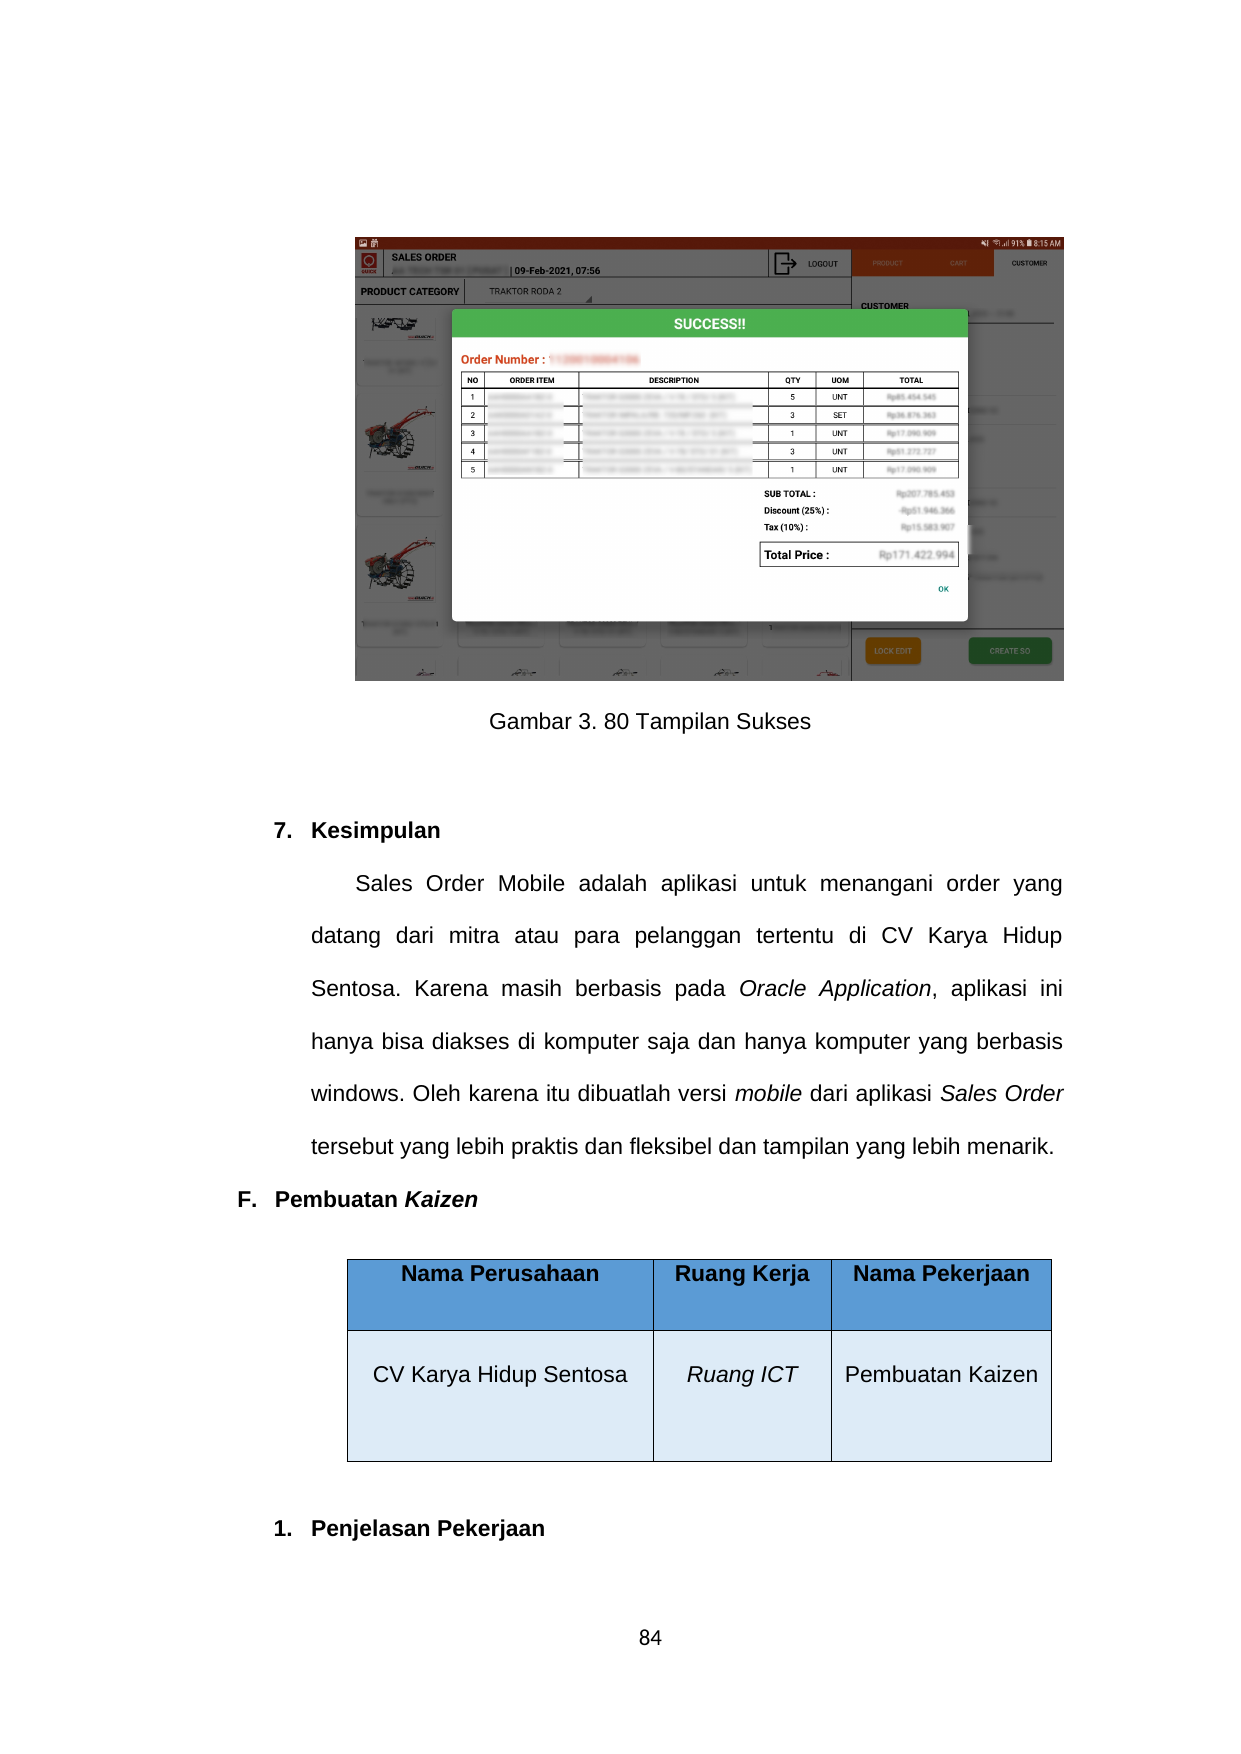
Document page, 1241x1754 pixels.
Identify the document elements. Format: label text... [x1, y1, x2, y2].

table_cell Ruang ICT [654, 1331, 831, 1461]
table_cell Pembuatan Kaizen [832, 1331, 1051, 1461]
text Sales Order Mobile adalah aplikasi untuk menangani order yang datang dari mitra atau para pelanggan tertentu di CV Karya Hidup Sentosa. Karena masih berbasis pada Oracle Application, aplikasi ini hanya bisa diakses di komputer saja dan hanya komputer yang berbasis windows. Oleh karena itu dibuatlah versi mobile dari aplikasi Sales Order tersebut yang lebih praktis dan fleksibel dan tampilan yang lebih menarik. [311, 869, 1063, 1159]
subtitle Kesimpulan [273, 817, 1063, 843]
subtitle Pembuatan Kaizen [237, 1186, 1063, 1212]
subtitle Penjelasan Pekerjaan [273, 1515, 1063, 1541]
table_header Nama Perusahaan [348, 1260, 653, 1330]
picture [355, 237, 1064, 681]
table_header Nama Pekerjaan [832, 1260, 1051, 1330]
table_cell CV Karya Hidup Sentosa [348, 1331, 653, 1461]
table_header Ruang Kerja [654, 1260, 831, 1330]
